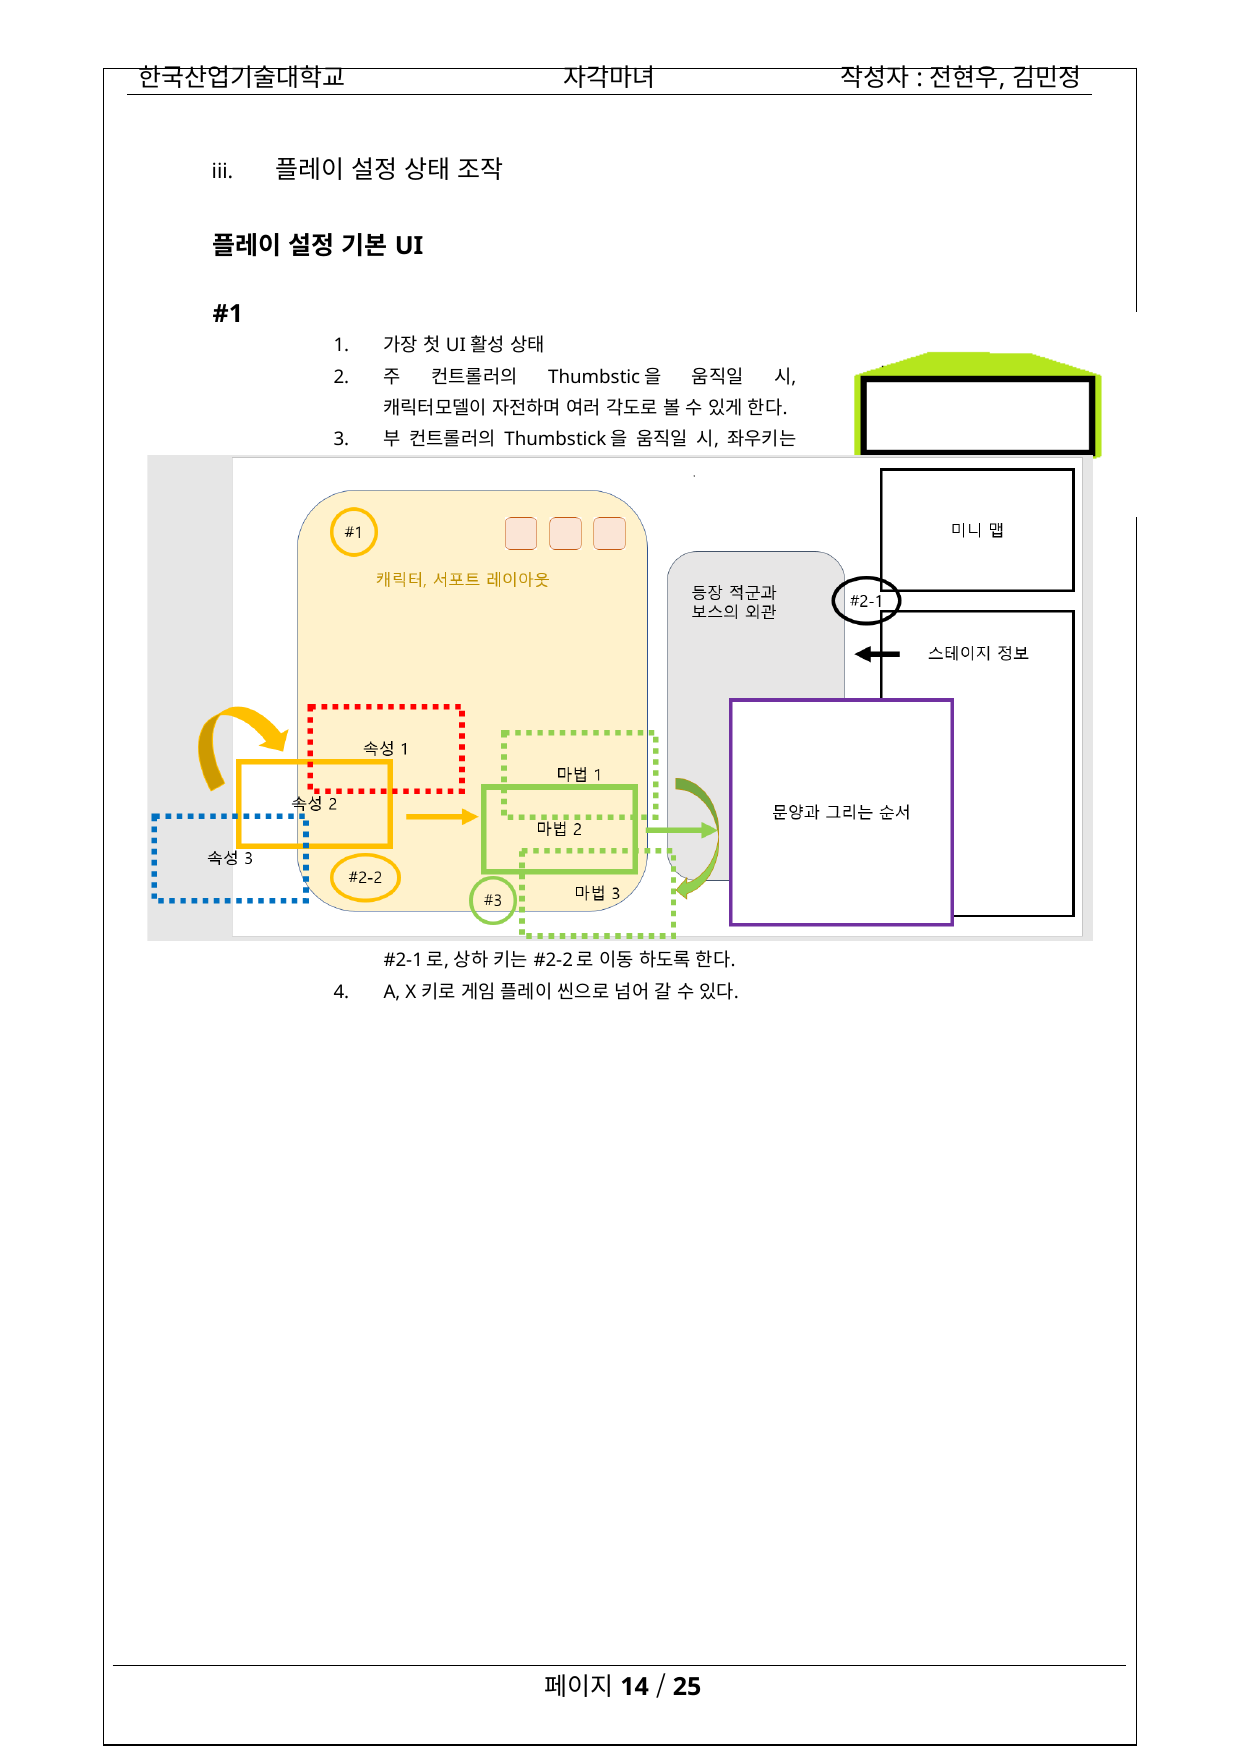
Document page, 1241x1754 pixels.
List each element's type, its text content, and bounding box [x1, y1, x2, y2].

picture [147, 312, 1182, 941]
subtitle #1 [212, 296, 1128, 330]
subtitle 플레이 설정 기본 UI [212, 226, 1128, 262]
subtitle 가장 첫 UI 활성 상태 [333, 330, 813, 357]
subtitle 부 컨트롤러의 Thumbstick을 움직일 시, 좌우키는 #2-1로, 상하 키는 #2-2로 이동 하도록 한다. [333, 516, 1128, 972]
subtitle 플레이 설정 상태 조작 [233, 150, 1128, 186]
subtitle A, X 키로 게임 플레이 씬으로 넘어 갈 수 있다. [333, 976, 1128, 1003]
subtitle 주 컨트롤러의 Thumbstic을 움직일 시, 캐릭터모델이 자전하며 여러 각도로 볼 수 있게 한다. [333, 361, 813, 420]
subtitle 부 컨트롤러의 Thumbstick을 움직일 시, 좌우키는 #2-1로, 상하 키는 #2-2로 이동 하도록 한다. [333, 424, 813, 455]
